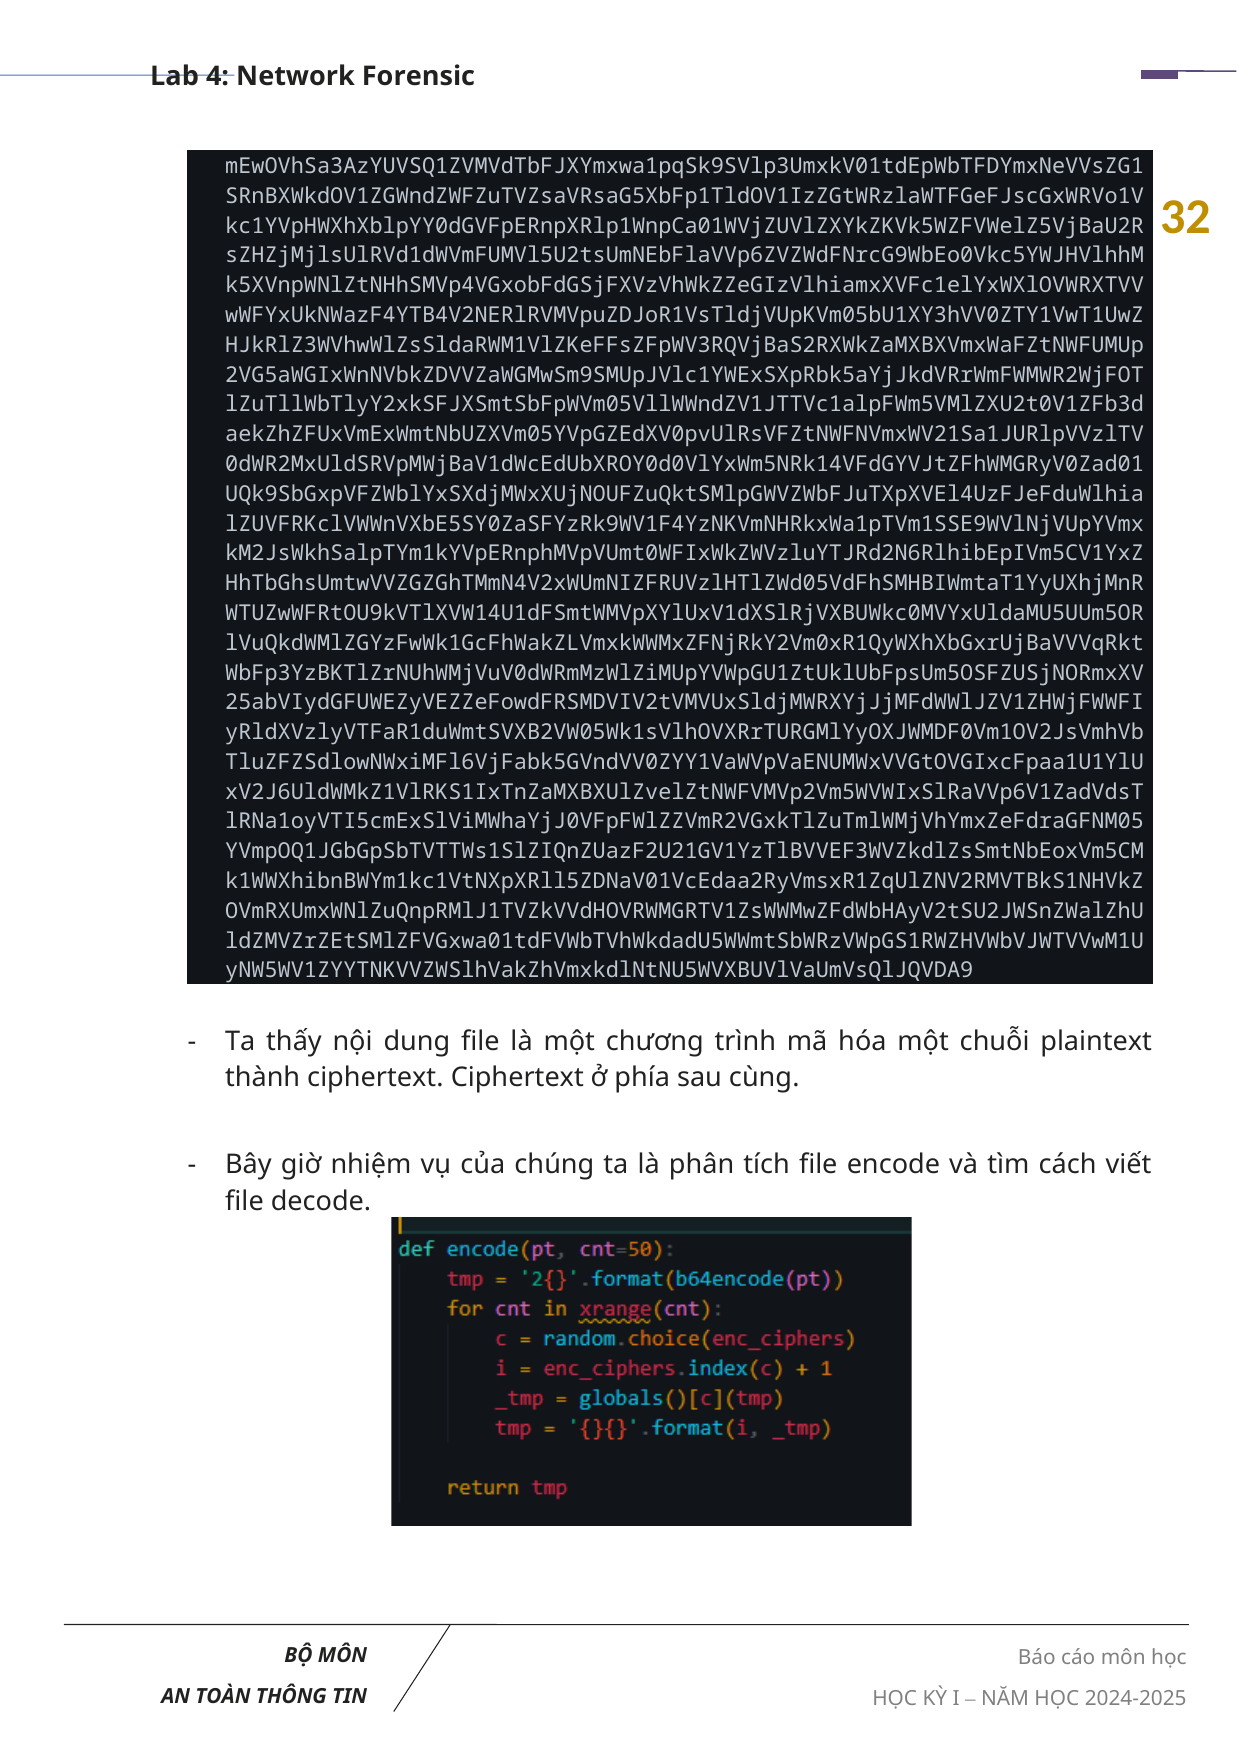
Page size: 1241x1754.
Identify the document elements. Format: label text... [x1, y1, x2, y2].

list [187, 150, 1153, 984]
list Bây giờ nhiệm vụ của chúng ta là phân tích file encode và tìm cách viết file decode. [187, 1144, 1153, 1218]
list Ta thấy nội dung file là một chương trình mã hóa một chuỗi plaintext thành ciphertext. Ciphertext ở phía sau cùng. [187, 1021, 1153, 1095]
picture [391, 1217, 912, 1526]
